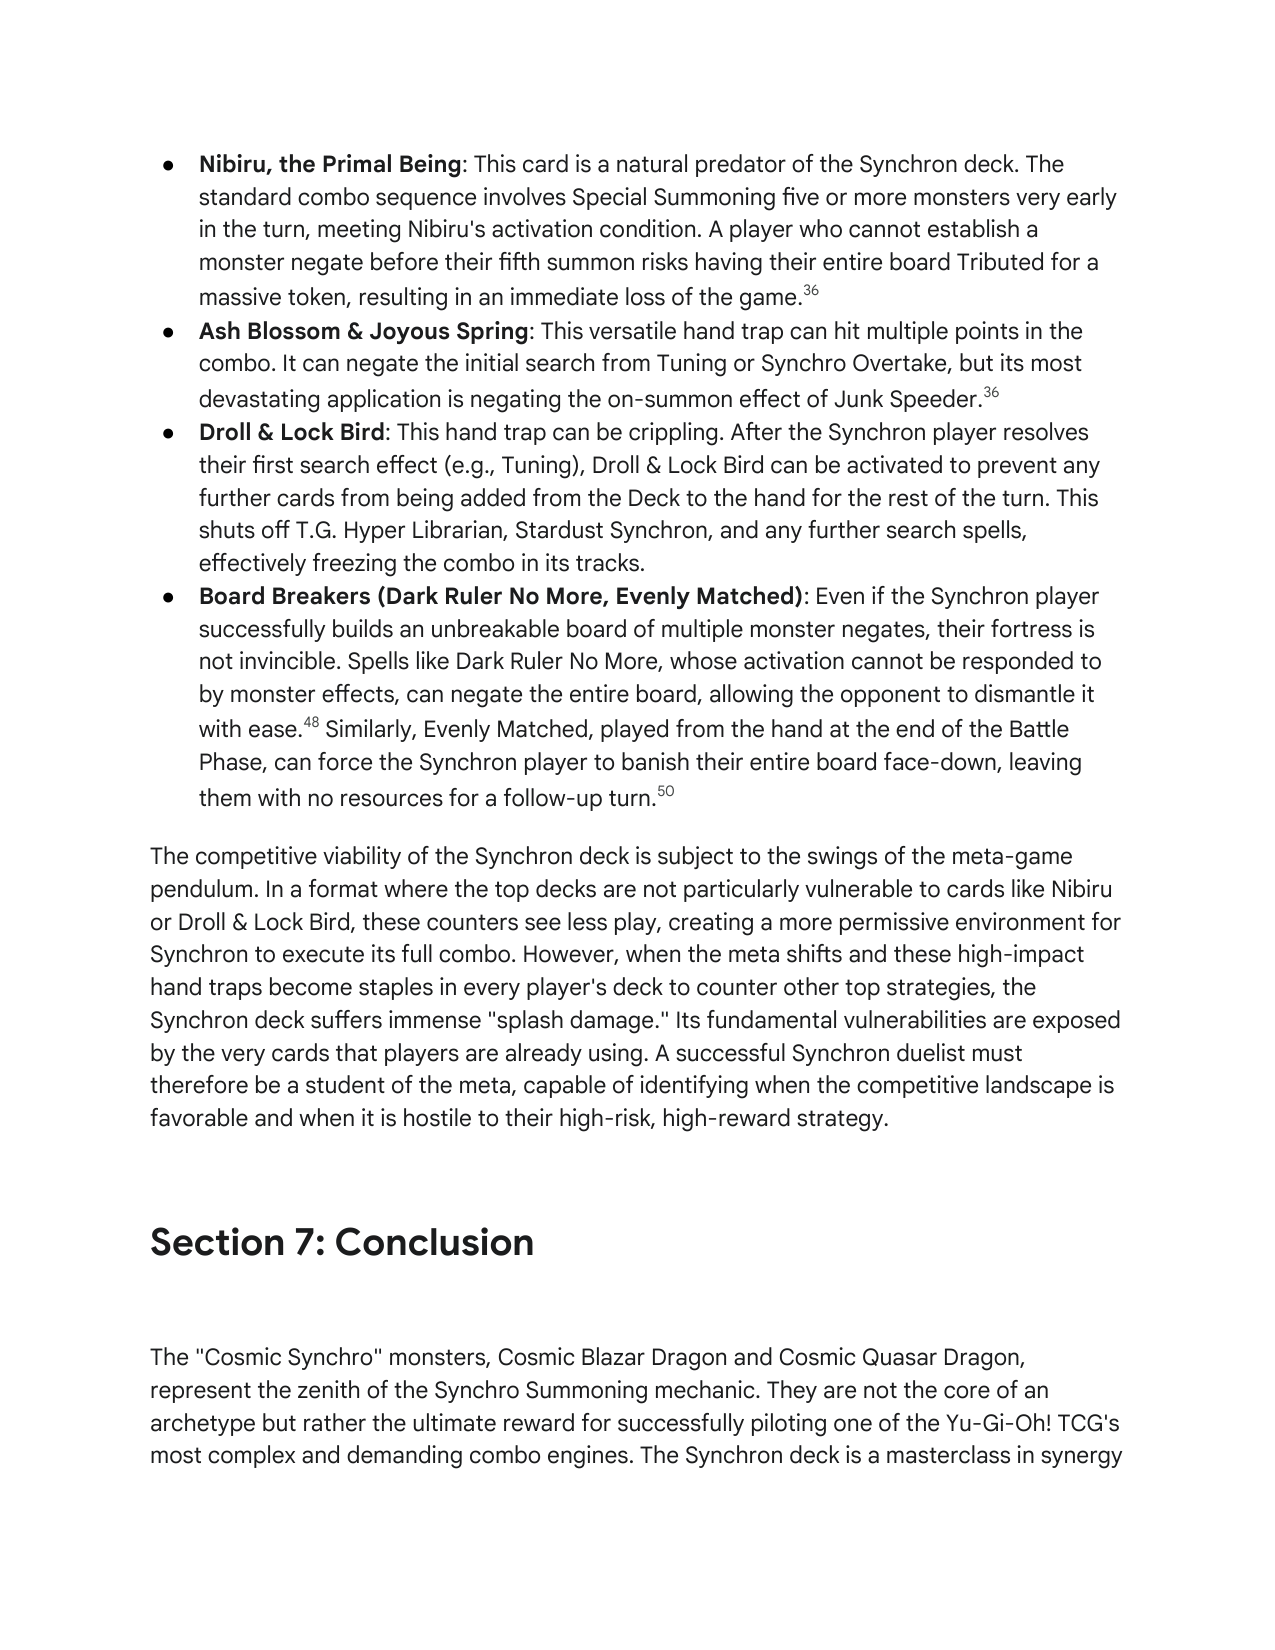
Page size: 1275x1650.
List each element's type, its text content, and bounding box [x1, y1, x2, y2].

text The competitive viability of the Synchron deck is subject to the swings of the meta-game pendulum. In a format where the top decks are not particularly vulnerable to cards like Nibiru or Droll & Lock Bird, these counters see less play, creating a more permissive environment for Synchron to execute its full combo. However, when the meta shifts and these high-impact hand traps become staples in every player's deck to counter other top strategies, the Synchron deck suffers immense "splash damage." Its fundamental vulnerabilities are exposed by the very cards that players are already using. A successful Synchron duelist must therefore be a student of the meta, capable of identifying when the competitive landscape is favorable and when it is hostile to their high-risk, high-reward strategy. [150, 842, 1125, 1133]
list Nibiru, the Primal Being: This card is a natural predator of the Synchron deck. The standard combo sequence involves Special Summoning five or more monsters very early in the turn, meeting Nibiru's activation condition. A player who cannot establish a monster negate before their fifth summon risks having their entire board Tributed for a massive token, resulting in an immediate loss of the game.36 [161, 150, 1125, 313]
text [150, 1343, 1125, 1470]
list Ash Blossom & Joyous Spring: This versatile hand trap can hit multiple points in the combo. It can negate the initial search from Tuning or Synchro Overtake, but its most devastating application is negating the on-summon effect of Junk Speeder.36 [161, 317, 1125, 414]
list Droll & Lock Bird: This hand trap can be crippling. After the Synchron player resolves their first search effect (e.g., Tuning), Droll & Lock Bird can be activated to prevent any further cards from being added from the Deck to the hand for the rest of the turn. This shuts off T.G. Hyper Librarian, Stardust Synchron, and any further search spells, effectively freezing the combo in its tracks. [161, 418, 1125, 578]
subtitle Section 7: Conclusion [150, 1219, 1125, 1267]
list Board Breakers (Dark Ruler No More, Evenly Matched): Even if the Synchron player successfully builds an unbreakable board of multiple monster negates, their fortress is not invincible. Spells like Dark Ruler No More, whose activation cannot be responded to by monster effects, can negate the entire board, allowing the opponent to dismantle it with ease.48 Similarly, Evenly Matched, played from the hand at the end of the Battle Phase, can force the Synchron player to banish their entire board face-down, leaving them with no resources for a follow-up turn.50 [161, 582, 1125, 813]
